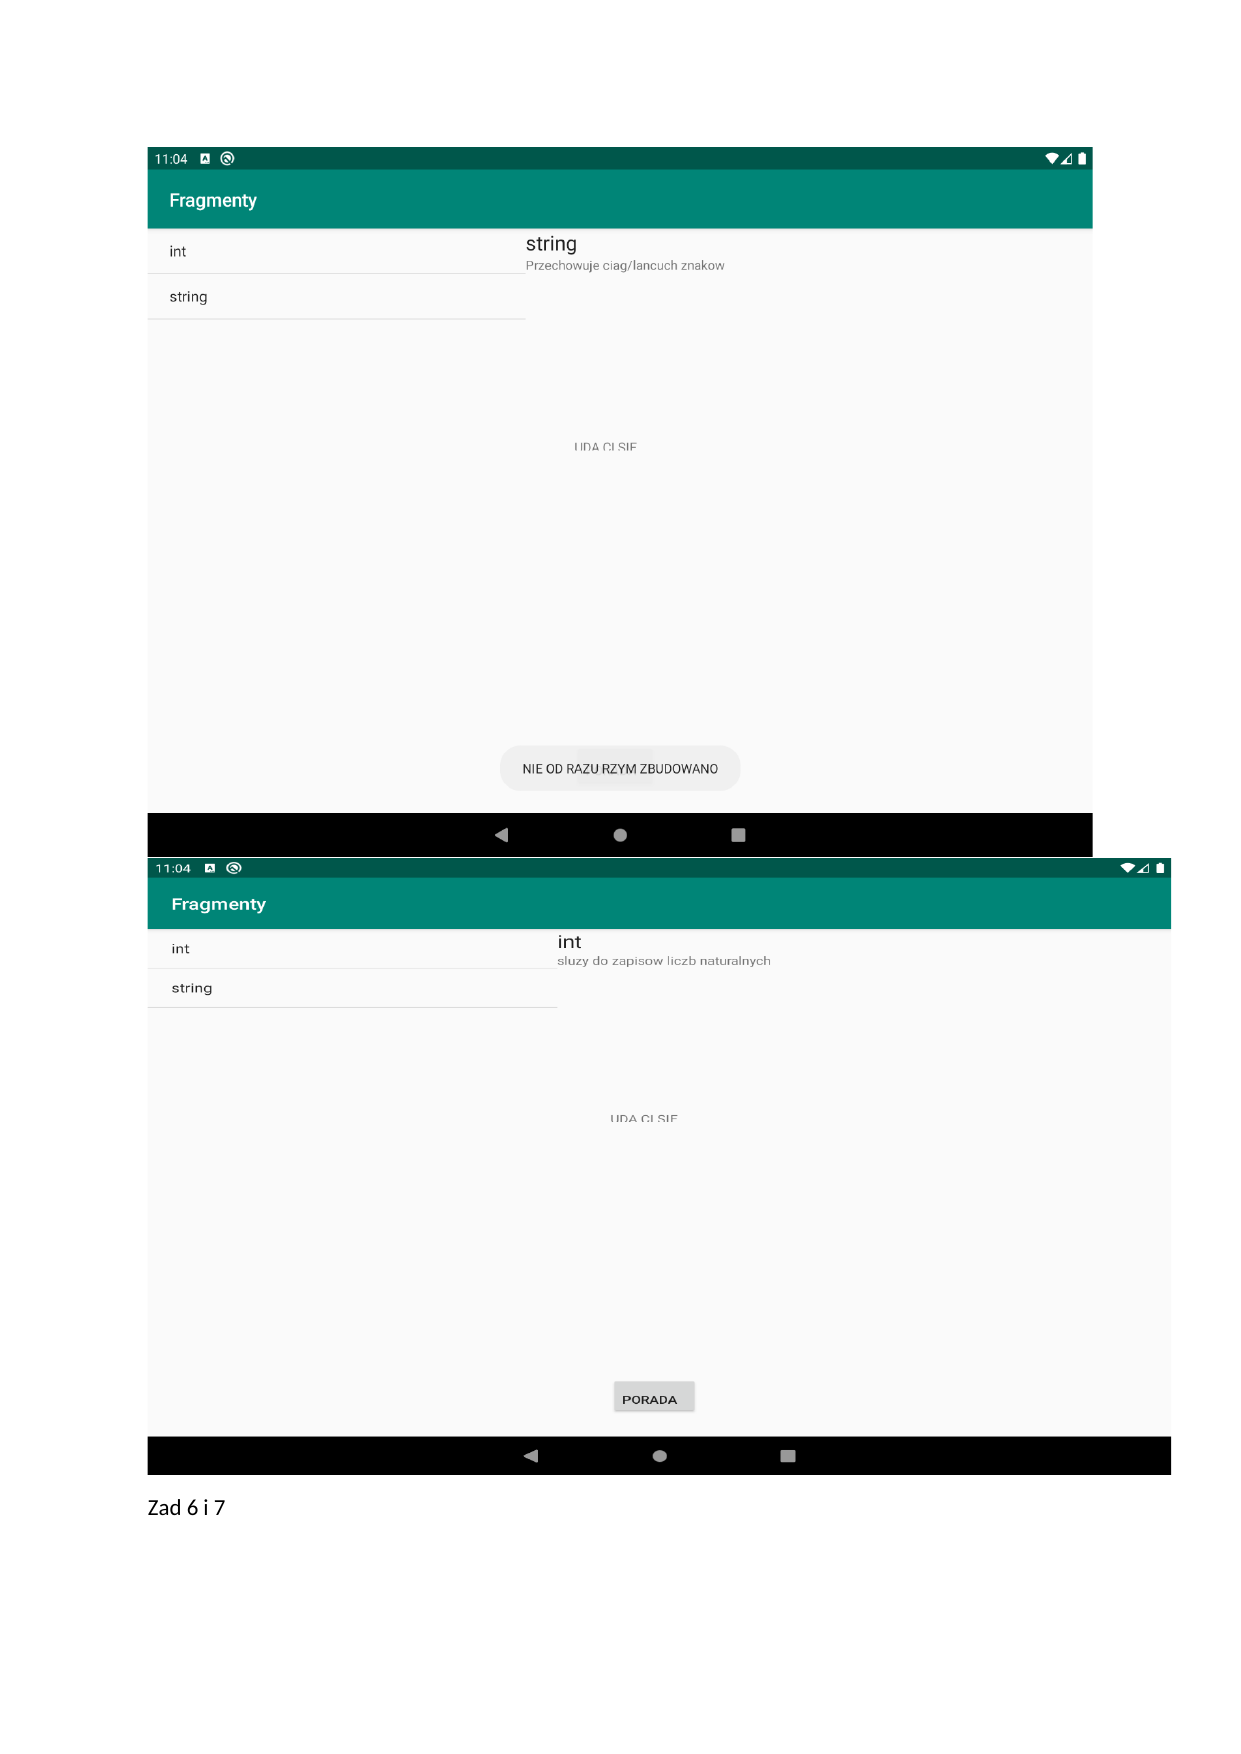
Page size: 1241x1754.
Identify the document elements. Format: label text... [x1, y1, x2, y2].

picture [147, 858, 1172, 1475]
picture [147, 147, 1093, 857]
text Zad 6 i 7 [148, 1493, 1093, 1521]
